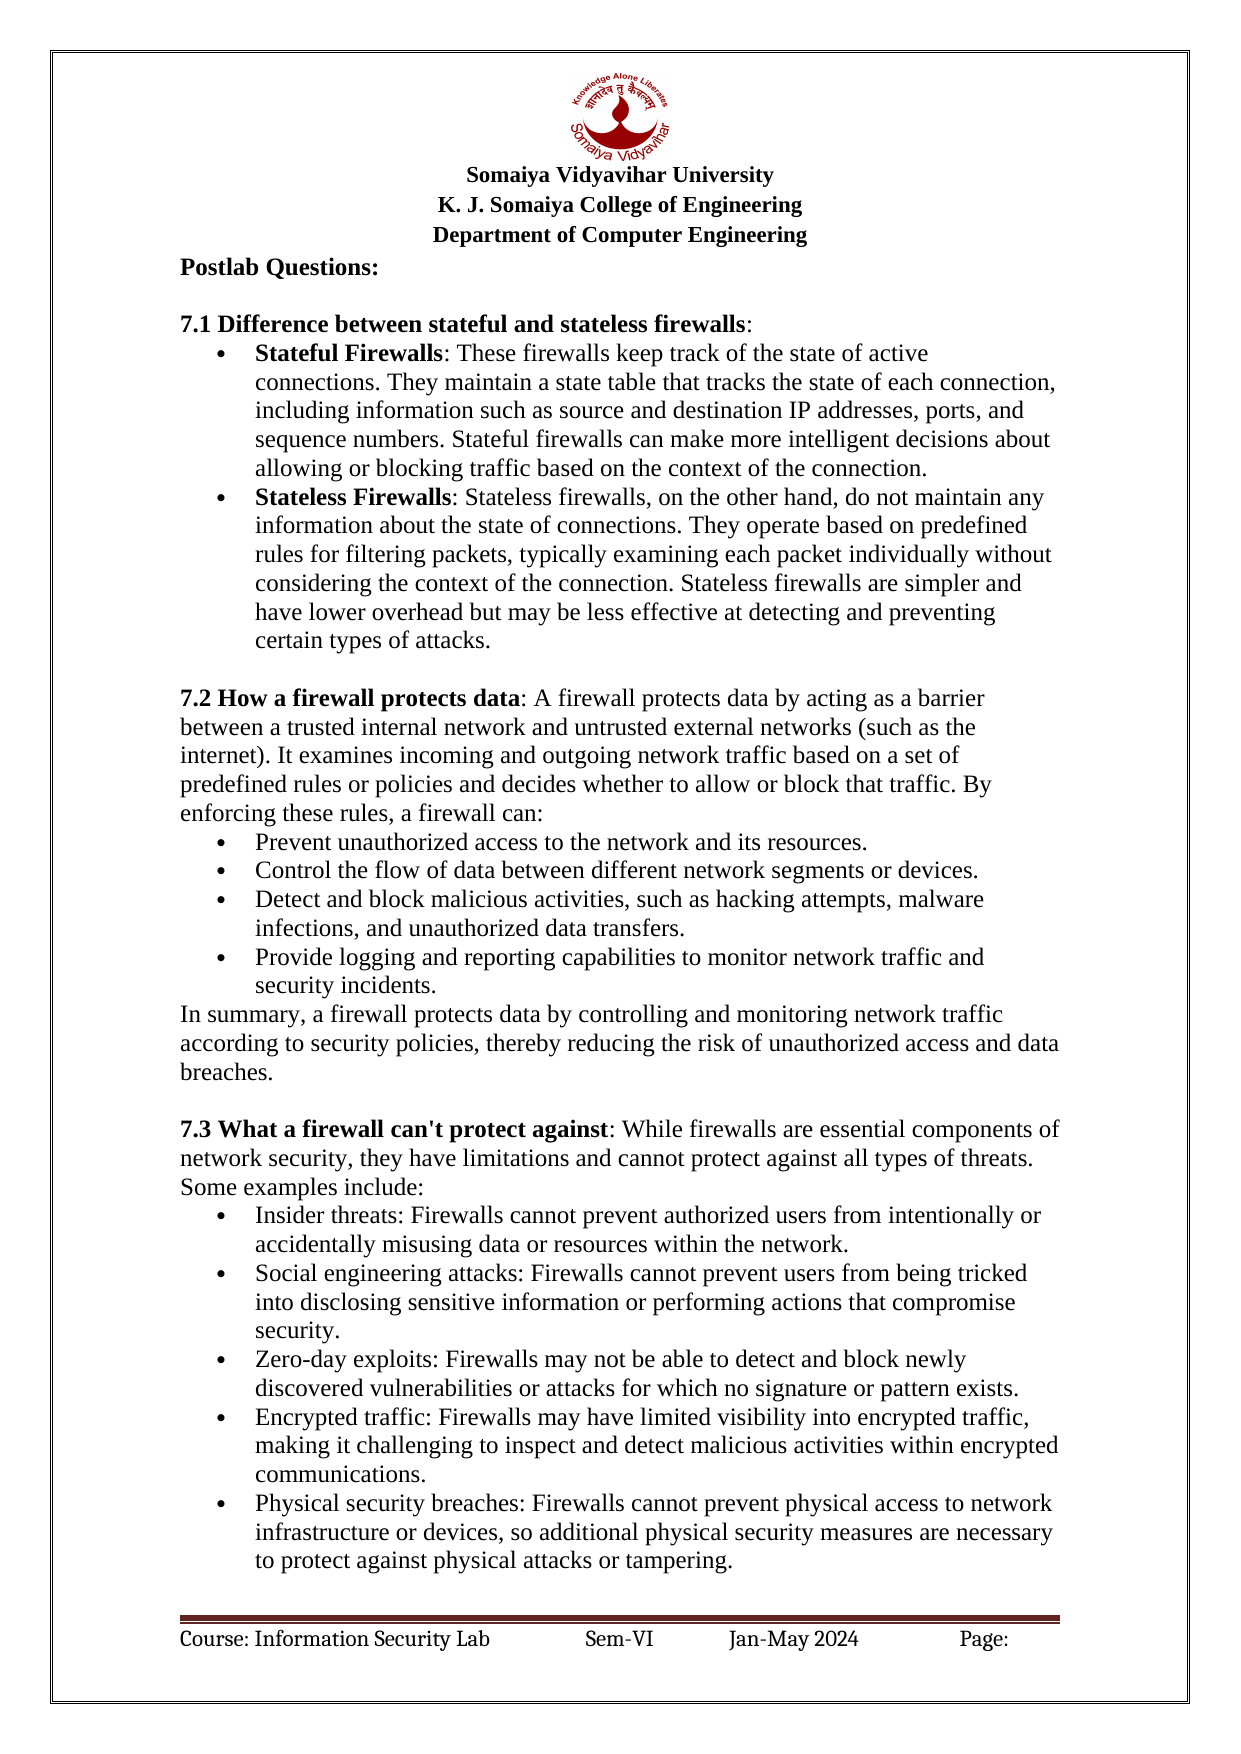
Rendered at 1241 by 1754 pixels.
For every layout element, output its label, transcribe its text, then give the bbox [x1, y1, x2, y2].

list Detect and block malicious activities, such as hacking attempts, malware infections, and unauthorized data transfers. [217, 884, 1060, 942]
text 7.2 How a firewall protects data: A firewall protects data by acting as a barrier between a trusted internal network and untrusted external networks (such as the internet). It examines incoming and outgoing network traffic based on a set of predefined rules or policies and decides whether to allow or block that traffic. By enforcing these rules, a firewall can: [180, 683, 1060, 827]
list Provide logging and reporting capabilities to monitor network traffic and security incidents. [217, 942, 1060, 999]
list Physical security breaches: Firewalls cannot prevent physical access to network infrastructure or devices, so additional physical security measures are necessary to protect against physical attacks or tampering. [217, 1488, 1060, 1574]
list Encrypted traffic: Firewalls may have limited visibility into encrypted traffic, making it challenging to inspect and detect malicious activities within encrypted communications. [217, 1402, 1060, 1488]
list Control the flow of data between different network segments or devices. [217, 855, 1060, 884]
list Stateless Firewalls: Stateless firewalls, on the other hand, do not maintain any information about the state of connections. They operate based on predefined rules for filtering packets, typically examining each packet individually without considering the context of the connection. Stateless firewalls are simpler and have lower overhead but may be less effective at detecting and preventing certain types of attacks. [217, 482, 1060, 654]
list Insider threats: Firewalls cannot prevent authorized users from intentionally or accidentally misusing data or resources within the network. [217, 1200, 1060, 1258]
list Prevent unauthorized access to the network and its resources. [217, 827, 1060, 855]
text 7.1 Difference between stateful and stateless firewalls: [180, 309, 1060, 338]
list Zero-day exploits: Firewalls may not be able to detect and block newly discovered vulnerabilities or attacks for which no signature or pattern exists. [217, 1344, 1060, 1402]
picture [571, 73, 669, 161]
text In summary, a firewall protects data by controlling and monitoring network traffic according to security policies, thereby reducing the risk of unauthorized access and data breaches. [180, 999, 1060, 1085]
list Social engineering attacks: Firewalls cannot prevent users from being tricked into disclosing sensitive information or performing actions that compromise security. [217, 1258, 1060, 1344]
list Stateful Firewalls: These firewalls keep track of the state of active connections. They maintain a state table that tracks the state of each connection, including information such as source and destination IP addresses, ports, and sequence numbers. Stateful firewalls can make more intelligent decisions about allowing or blocking traffic based on the context of the connection. [217, 338, 1060, 482]
text Postlab Questions: [180, 252, 1060, 280]
text 7.3 What a firewall can't protect against: While firewalls are essential components of network security, they have limitations and cannot protect against all types of threats. Some examples include: [180, 1114, 1060, 1200]
